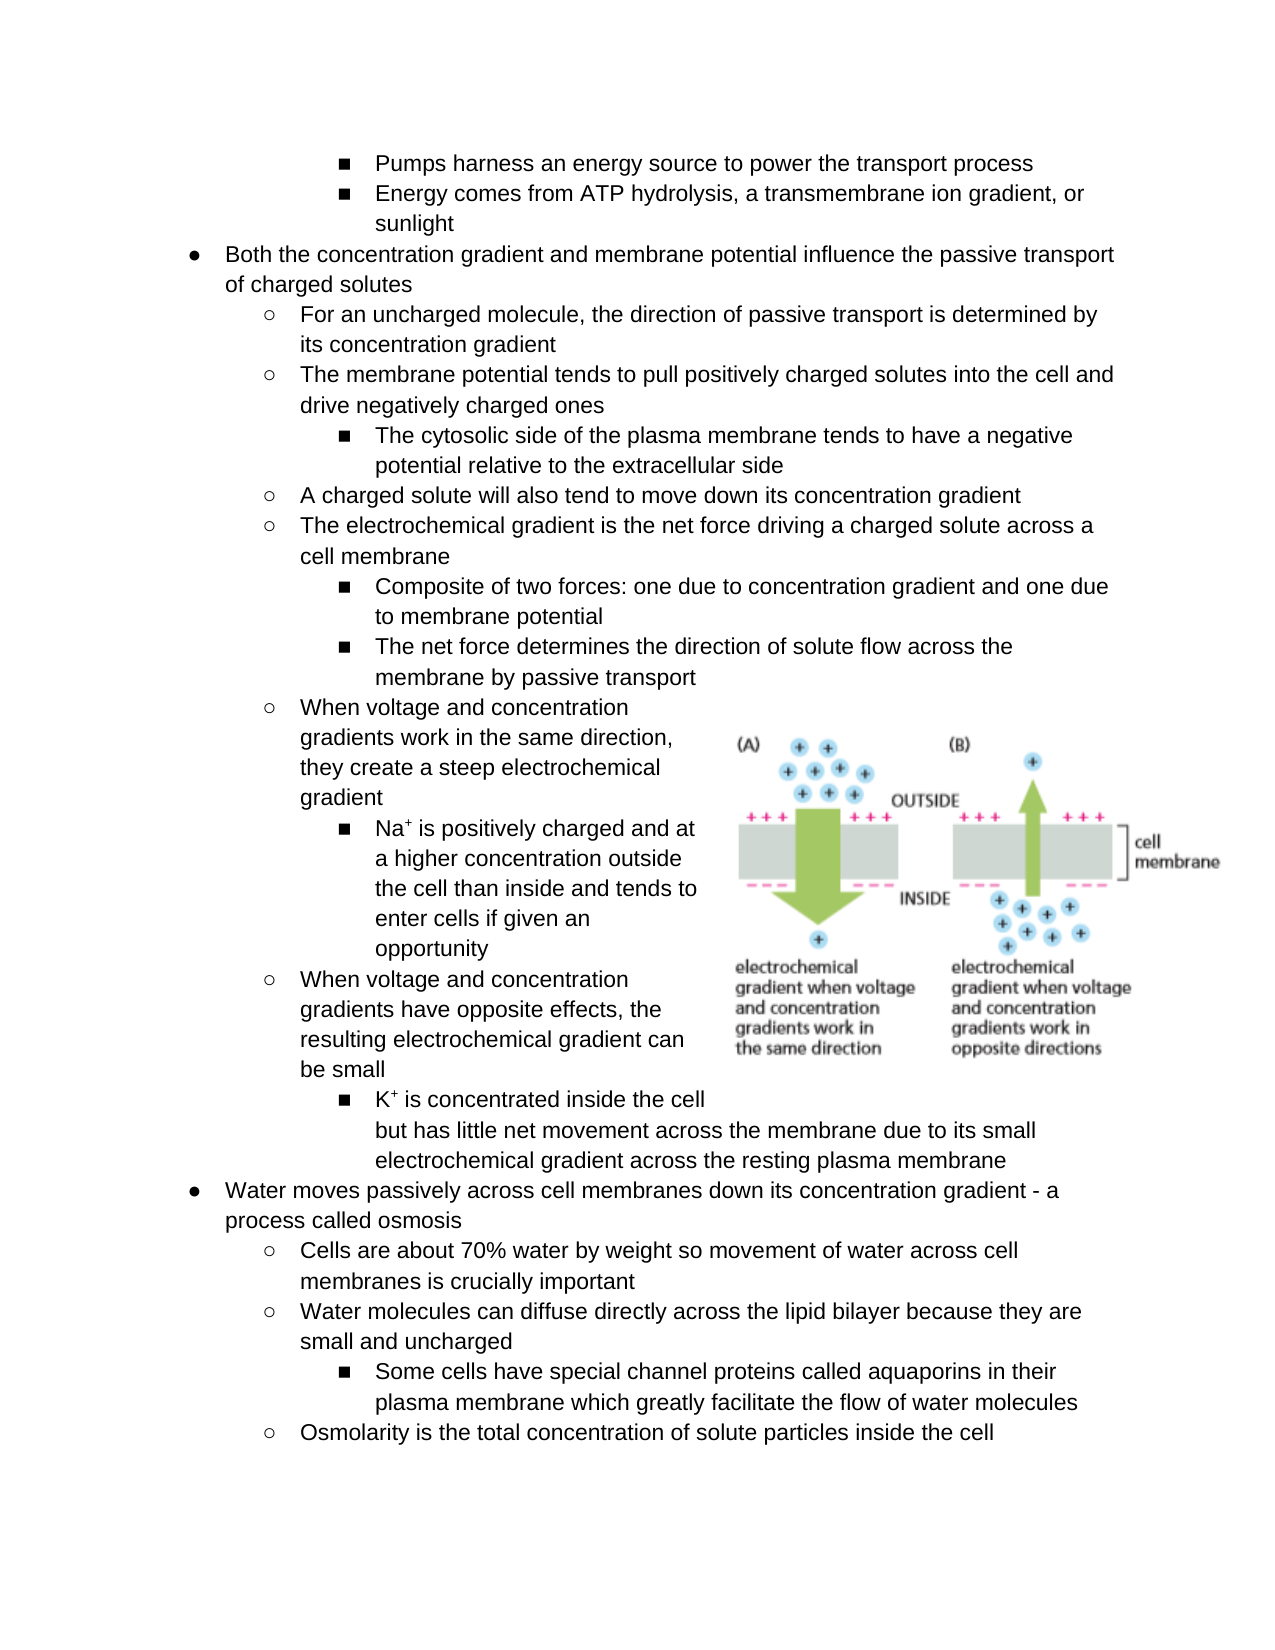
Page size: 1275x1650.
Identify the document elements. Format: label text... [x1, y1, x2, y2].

list Cells are about 70% water by weight so movement of water across cell membranes is crucially important [262, 1237, 1125, 1294]
list Water molecules can diffuse directly across the lipid bilayer because they are small and uncharged [262, 1298, 1125, 1354]
list Pumps harness an energy source to power the transport process [337, 150, 1125, 176]
list A charged solute will also tend to move down its concentration gradient [262, 482, 1125, 509]
list Composite of two forces: one due to concentration gradient and one due to membrane potential [337, 573, 1125, 629]
list The cytosolic side of the plasma membrane tends to have a negative potential relative to the extracellular side [337, 422, 1125, 478]
picture [725, 720, 1233, 1074]
list Both the concentration gradient and membrane potential influence the passive transport of charged solutes [187, 241, 1125, 297]
list Water moves passively across cell membranes down its concentration gradient - a process called osmosis [187, 1177, 1125, 1234]
list Energy comes from ATP hydrolysis, a transmembrane ion gradient, or sunlight [337, 180, 1125, 237]
list Osmolarity is the total concentration of solute particles inside the cell [262, 1419, 1125, 1445]
list Na+ is positively charged and at a higher concentration outside the cell than inside and tends to enter cells if given an opportunity [337, 814, 725, 962]
list The net force determines the direction of solute flow across the membrane by passive transport [337, 633, 1125, 690]
list K+ is concentrated inside the cell but has little net movement across the membrane due to its small electrochemical gradient across the resting plasma membrane [337, 1086, 1125, 1173]
list For an uncharged molecule, the direction of passive transport is determined by its concentration gradient [262, 301, 1125, 358]
list The membrane potential tends to pull positively charged solutes into the cell and drive negatively charged ones [262, 361, 1125, 418]
list When voltage and concentration gradients work in the same direction, they create a steep electrochemical gradient [262, 694, 1125, 811]
list When voltage and concentration gradients have opposite effects, the resulting electrochemical gradient can be small [262, 966, 1125, 1083]
list The electrochemical gradient is the net force driving a charged solute across a cell membrane [262, 512, 1125, 569]
list Some cells have special channel proteins called aquaporins in their plasma membrane which greatly facilitate the flow of water molecules [337, 1358, 1125, 1415]
